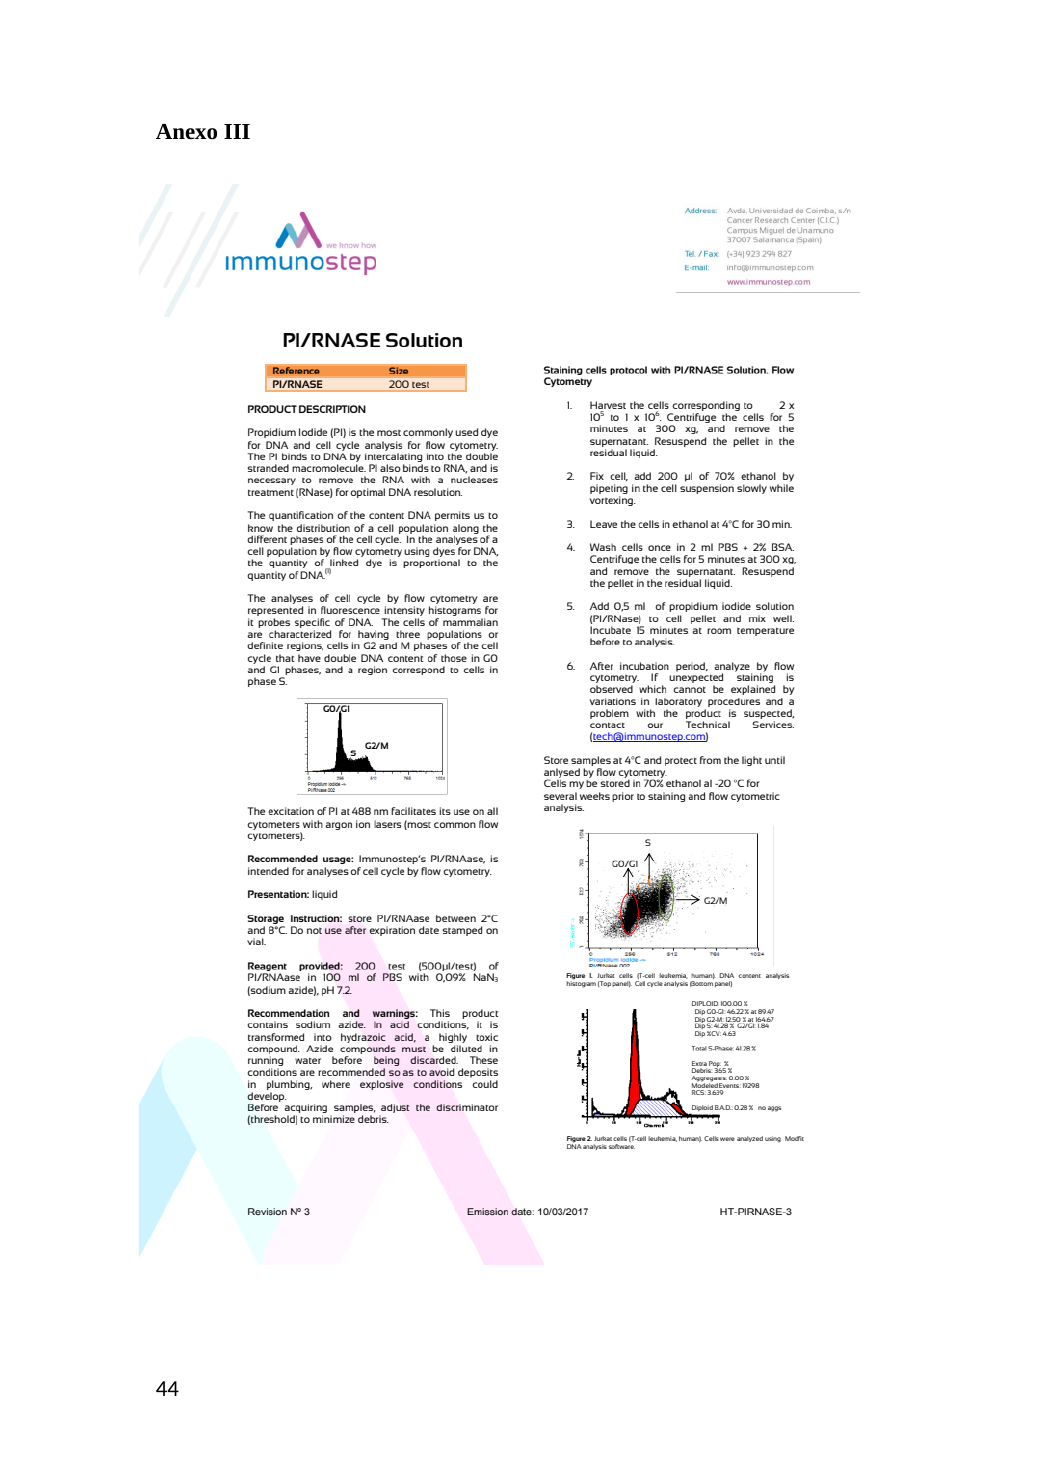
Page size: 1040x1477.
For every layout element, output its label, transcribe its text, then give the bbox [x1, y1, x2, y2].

list Anexo III [156, 118, 921, 144]
